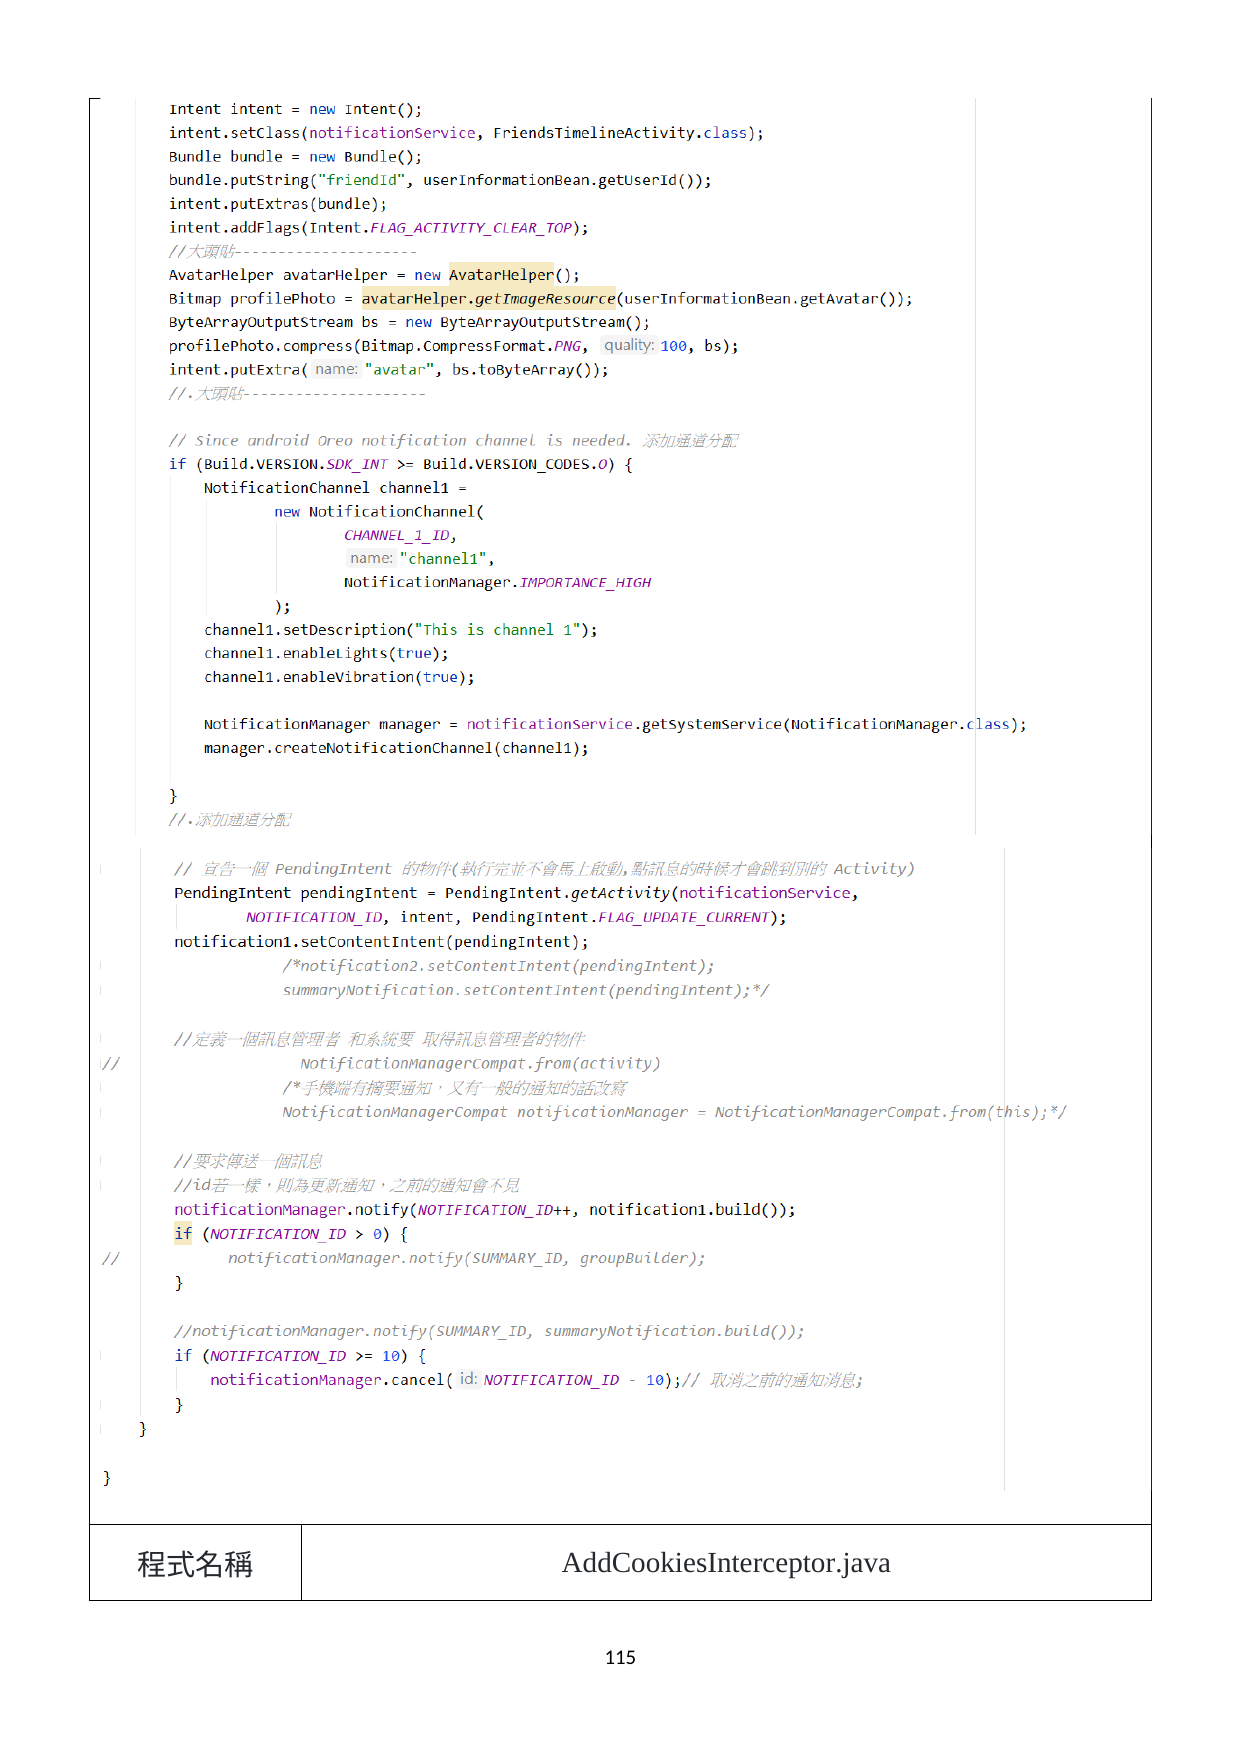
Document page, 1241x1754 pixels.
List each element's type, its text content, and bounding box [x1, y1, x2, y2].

table_cell 程式名稱 [90, 1525, 301, 1600]
table_cell AddCookiesInterceptor.java [302, 1525, 1151, 1600]
picture [100, 848, 1152, 1491]
table_cell [90, 99, 1151, 1524]
picture [100, 98, 1152, 835]
